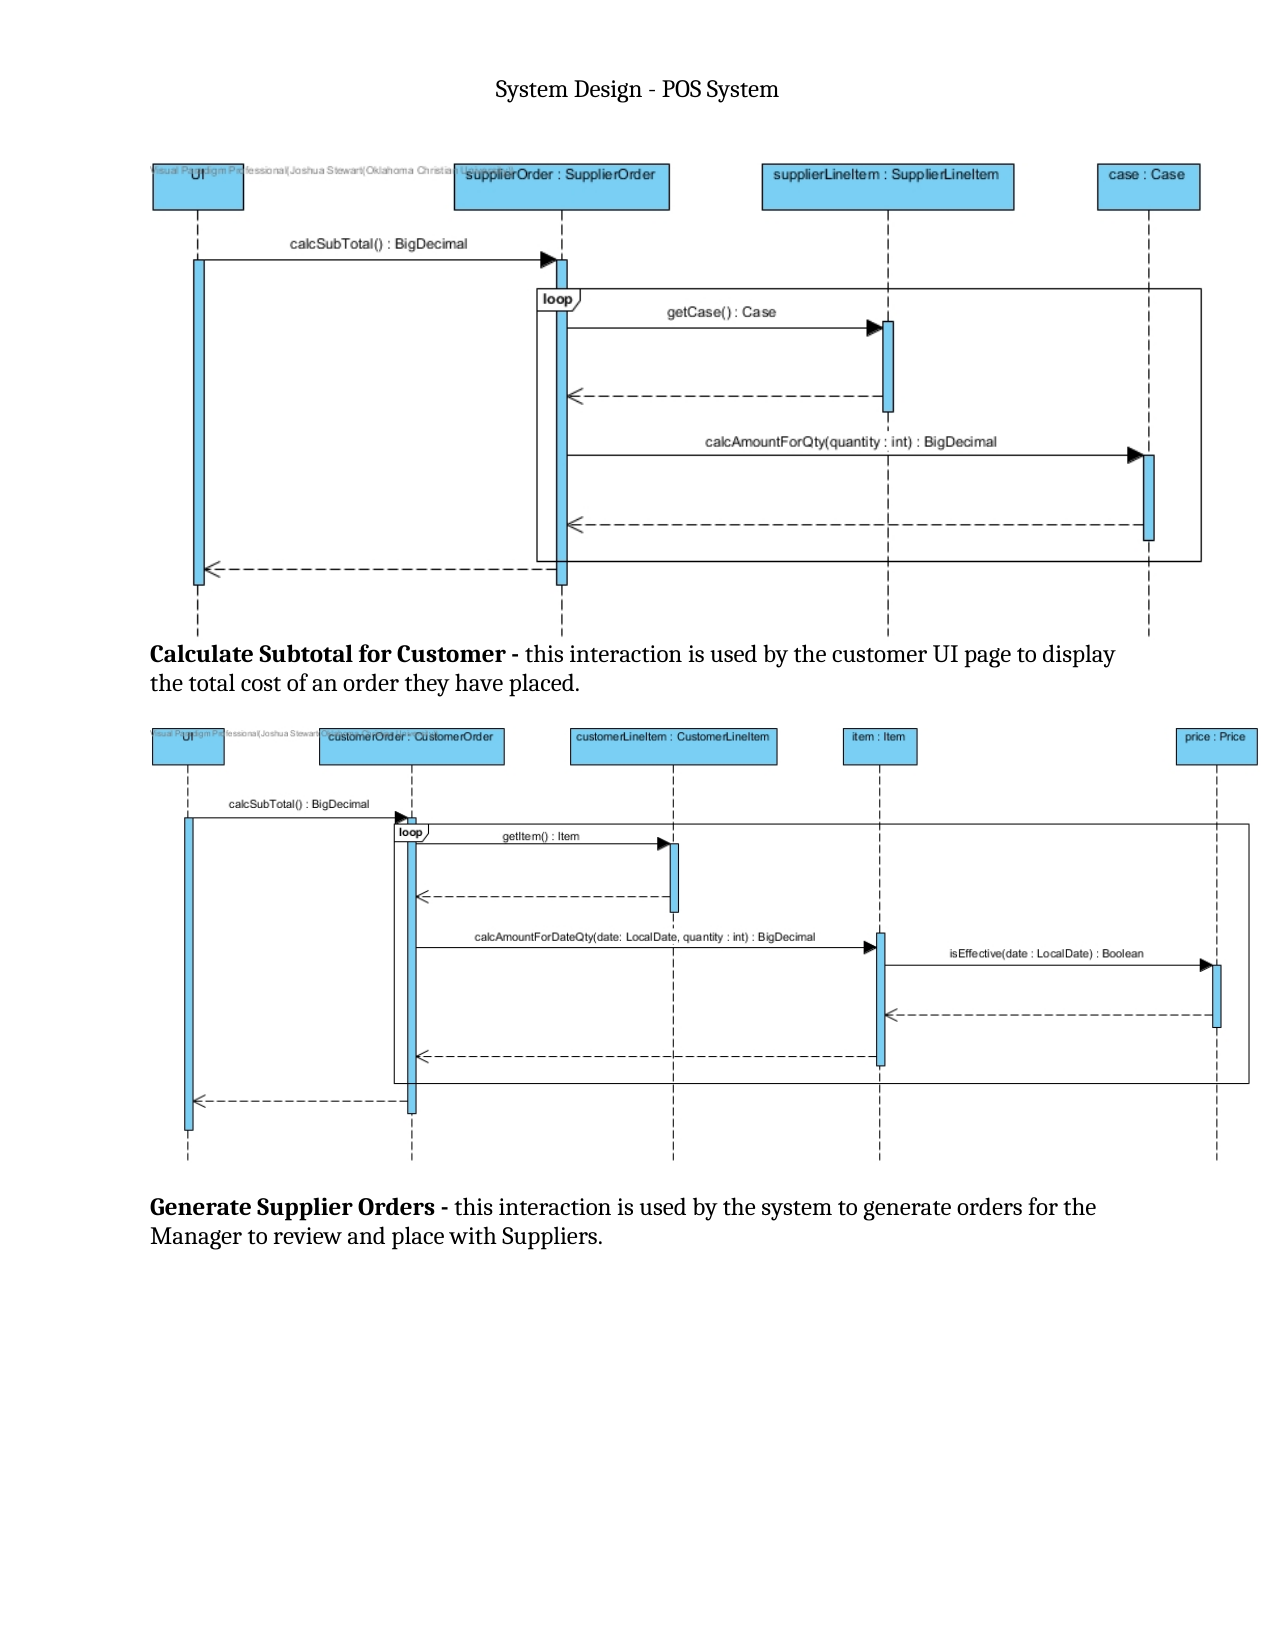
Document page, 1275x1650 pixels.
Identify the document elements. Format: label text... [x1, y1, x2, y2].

picture [150, 726, 1262, 1164]
picture [150, 161, 1205, 641]
text Calculate Subtotal for Customer - this interaction is used by the customer UI page to display the total cost of an order they have placed. [150, 641, 1125, 698]
text Generate Supplier Orders - this interaction is used by the system to generate orders for the Manager to review and place with Suppliers. [150, 1193, 1125, 1250]
